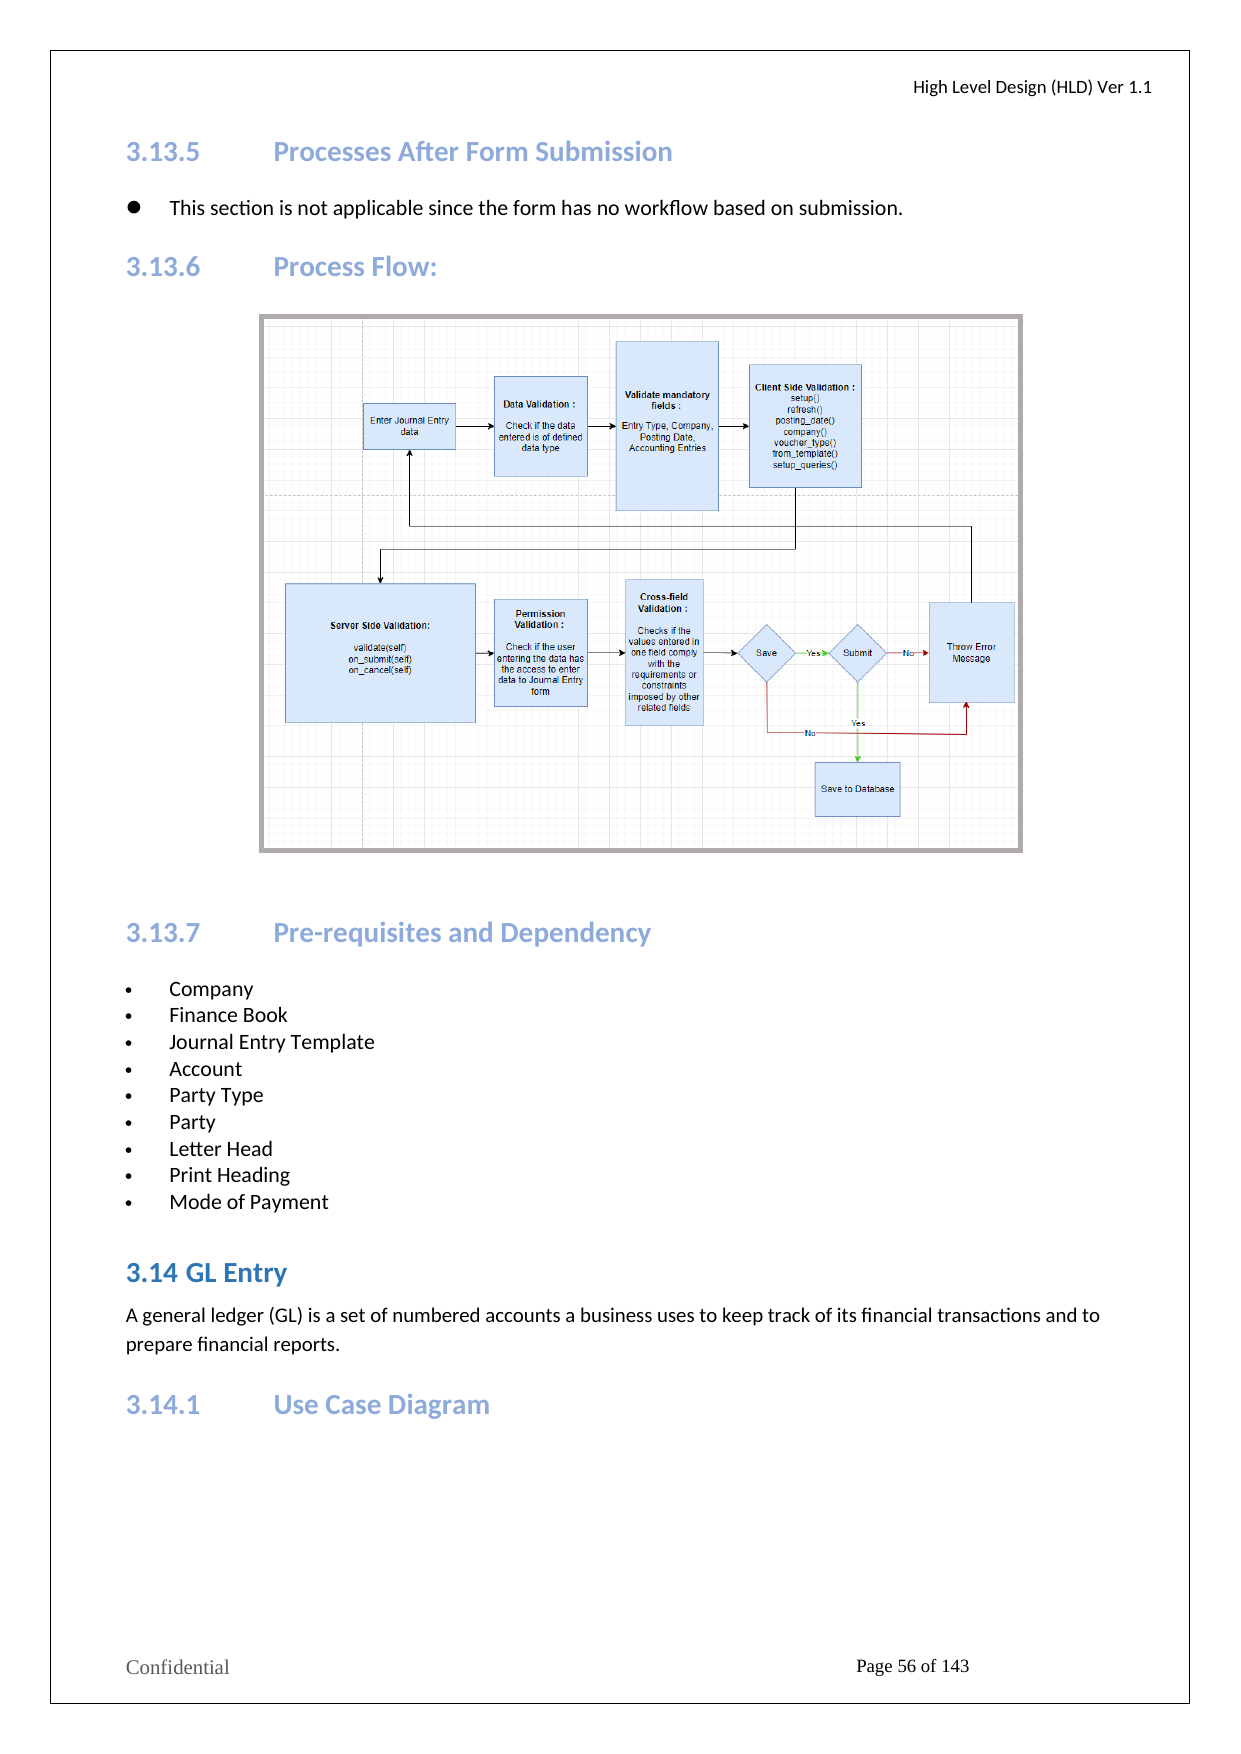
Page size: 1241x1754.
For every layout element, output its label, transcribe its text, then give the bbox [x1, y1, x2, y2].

subtitle Use Case Diagram [126, 1386, 1156, 1421]
list Mode of Payment [126, 1188, 1156, 1215]
subtitle Process Flow: [126, 248, 1156, 283]
subtitle Pre-requisites and Dependency [126, 914, 1156, 949]
list Finance Book [126, 1001, 1156, 1028]
list Letter Head [126, 1135, 1156, 1161]
list Journal Entry Template [126, 1028, 1156, 1055]
subtitle GL Entry [126, 1254, 1156, 1289]
text A general ledger (GL) is a set of numbered accounts a business uses to keep track of its financial transactions and to prepare financial reports. [126, 1302, 1156, 1357]
picture [264, 319, 1018, 848]
list Company [126, 975, 1156, 1001]
list Party [126, 1108, 1156, 1135]
list Account [126, 1055, 1156, 1081]
list Party Type [126, 1081, 1156, 1108]
list This section is not applicable since the form has no workflow based on submission. [126, 194, 1156, 221]
list Print Heading [126, 1161, 1156, 1188]
subtitle Processes After Form Submission [126, 133, 1156, 169]
